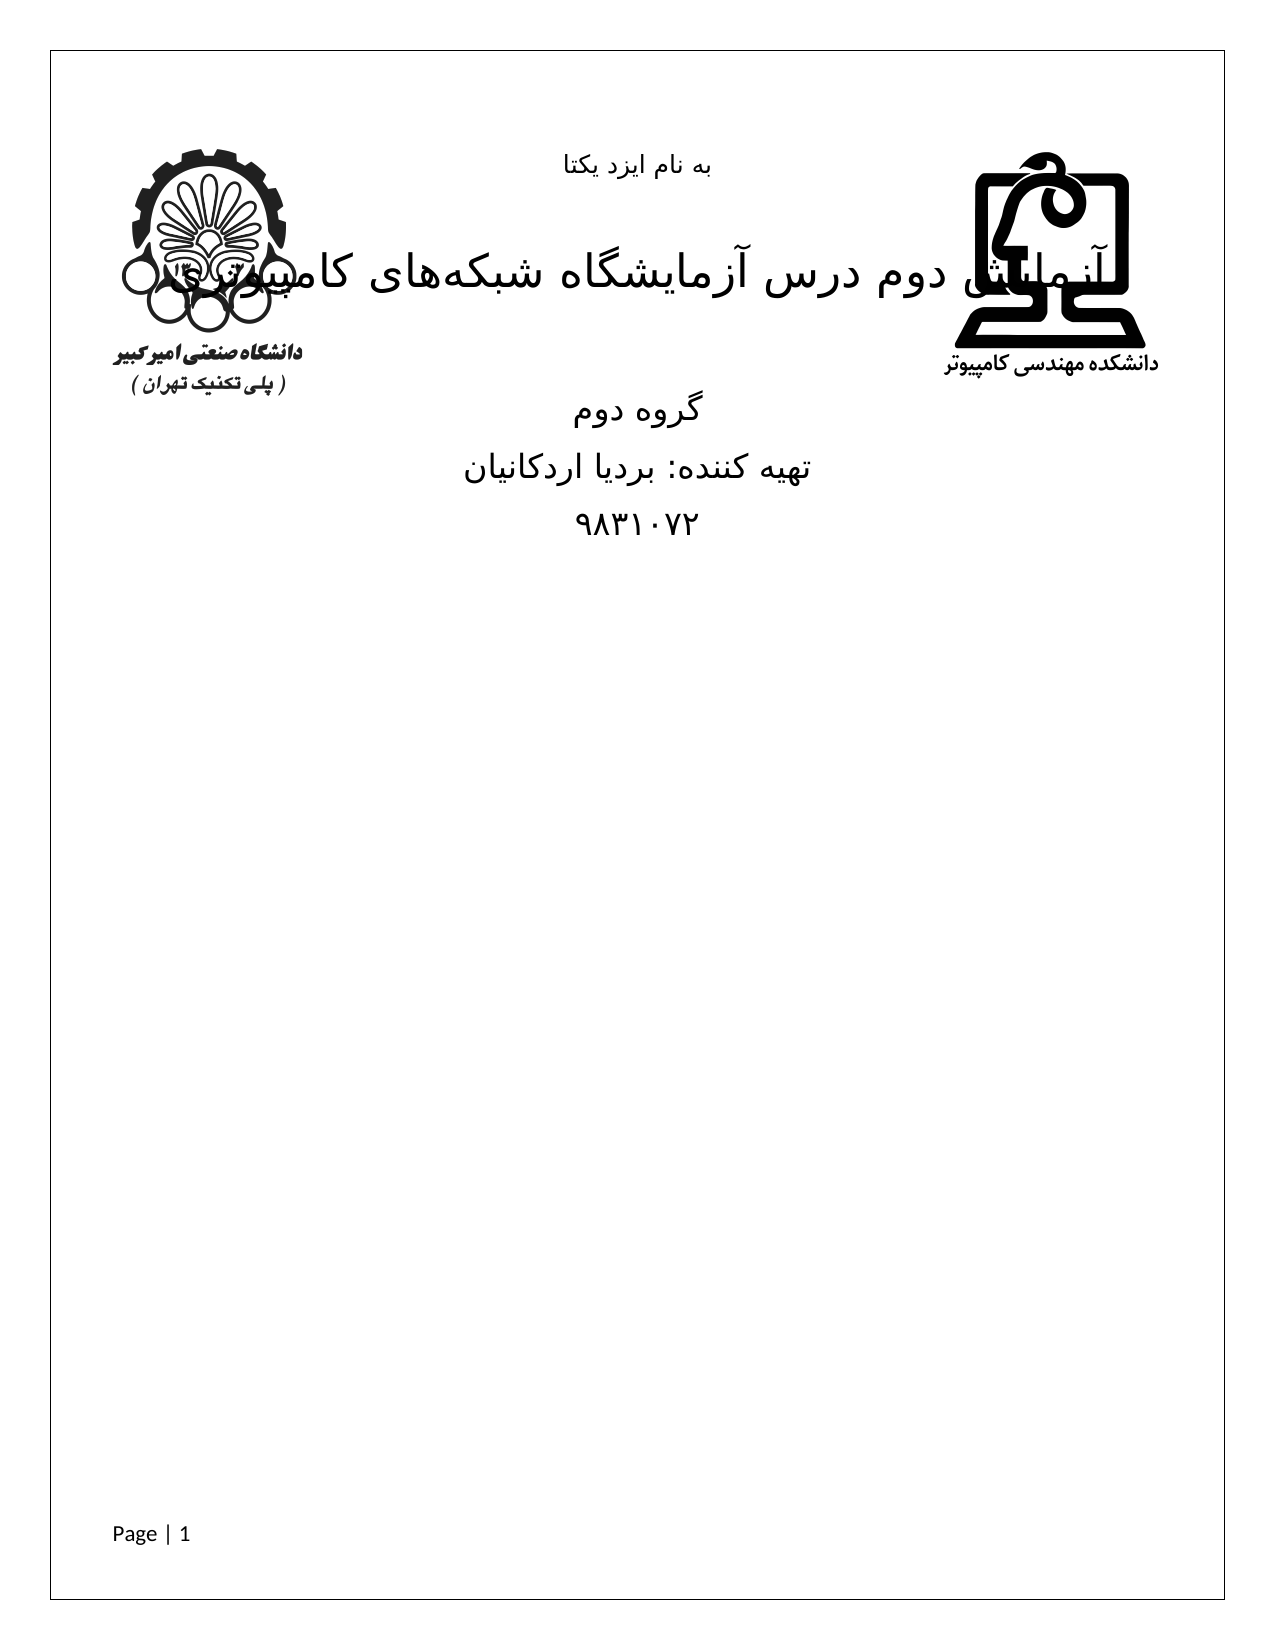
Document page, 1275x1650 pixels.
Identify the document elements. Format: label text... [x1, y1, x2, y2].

picture [112, 298, 303, 390]
text به نام ایزد یکتا [112, 150, 1162, 179]
text ۹۸۳۱۰۷۲ [112, 504, 1162, 543]
text گروه دوم [112, 390, 1162, 429]
text تهیه کننده: بردیا اردکانیان [112, 447, 1162, 486]
text آزمایش دوم درس آزمایشگاه شبکه‌های کامپیوتری [112, 244, 1162, 298]
picture [112, 179, 303, 244]
picture [938, 149, 1163, 384]
